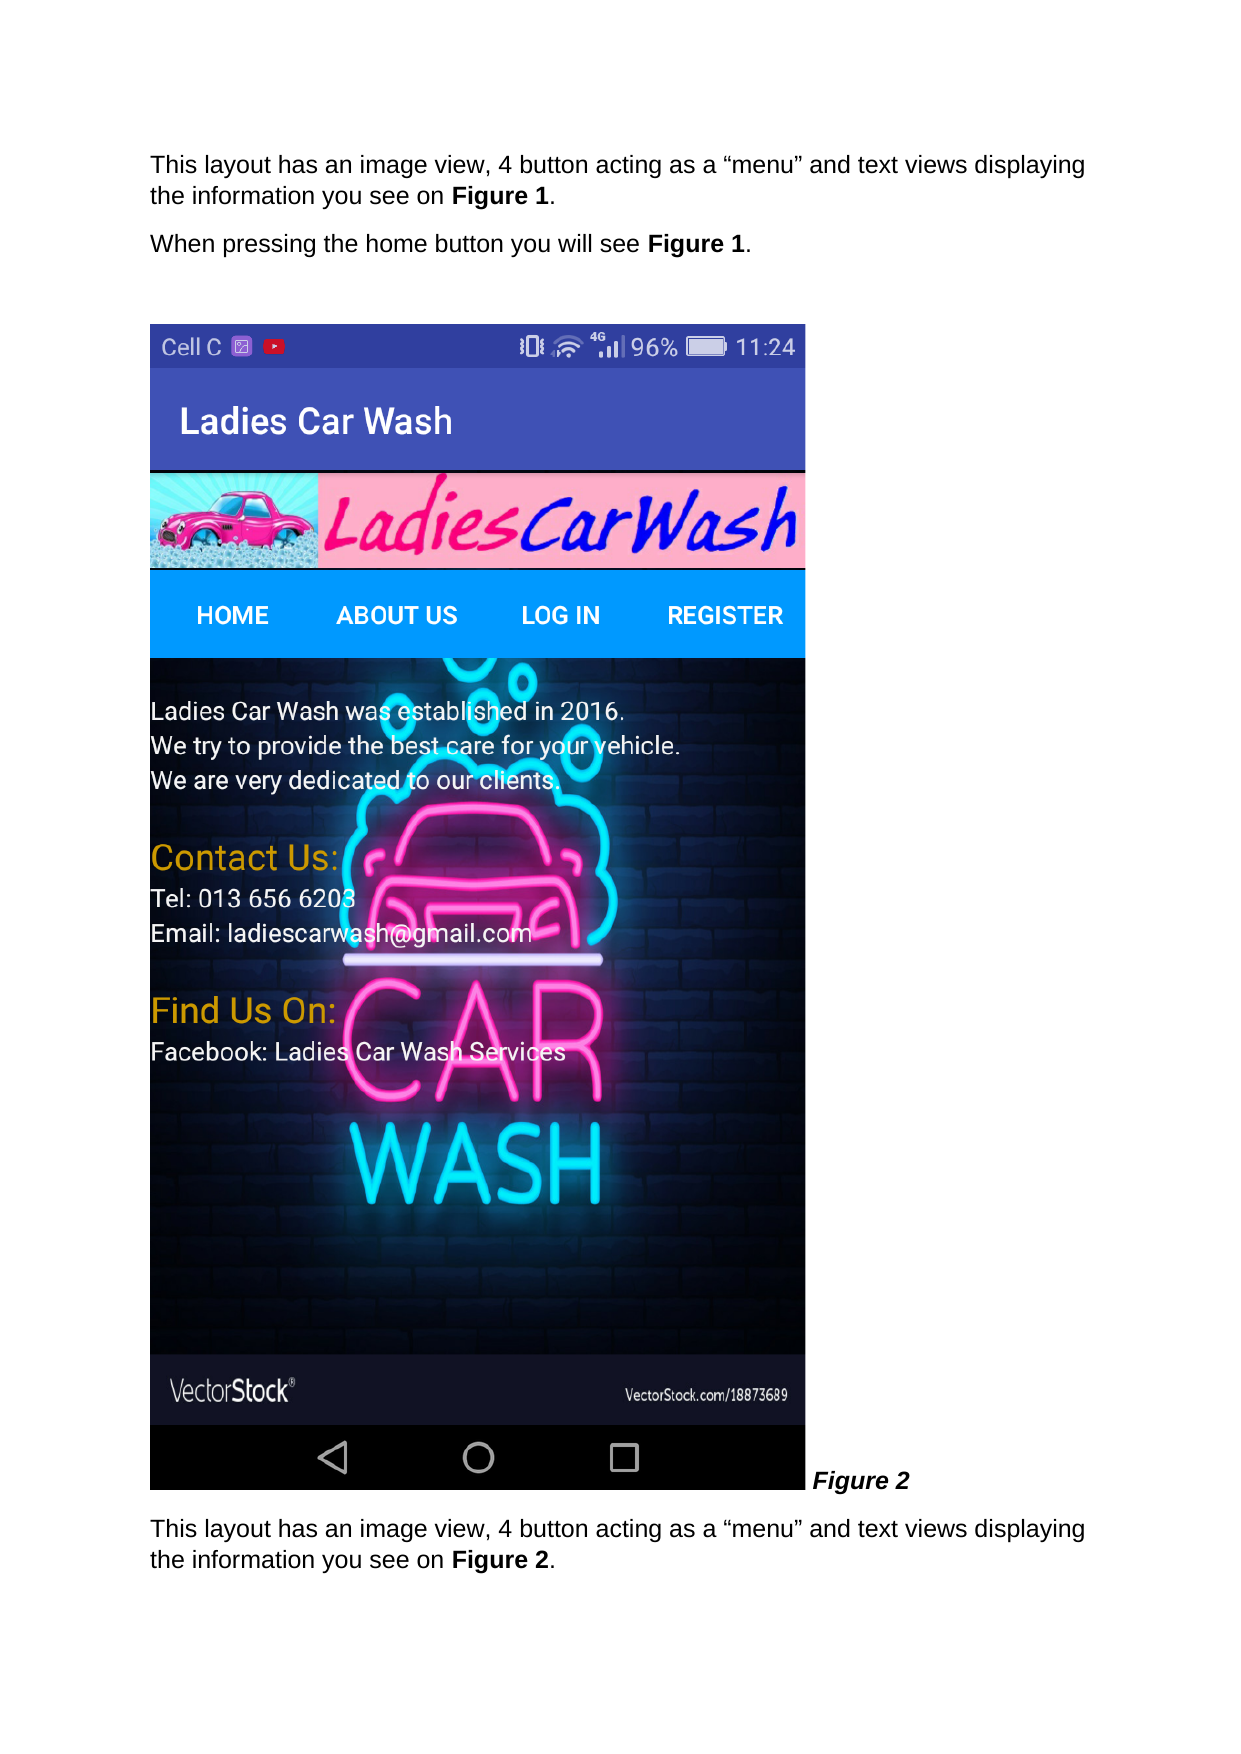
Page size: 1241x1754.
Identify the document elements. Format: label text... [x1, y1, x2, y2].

text When pressing the home button you will see Figure 1. [150, 229, 1090, 257]
text This layout has an image view, 4 button acting as a “menu” and text views displaying the information you see on Figure 1. [150, 150, 1090, 210]
picture [150, 324, 806, 1490]
text This layout has an image view, 4 button acting as a “menu” and text views displaying the information you see on Figure 2. [150, 1513, 1090, 1573]
